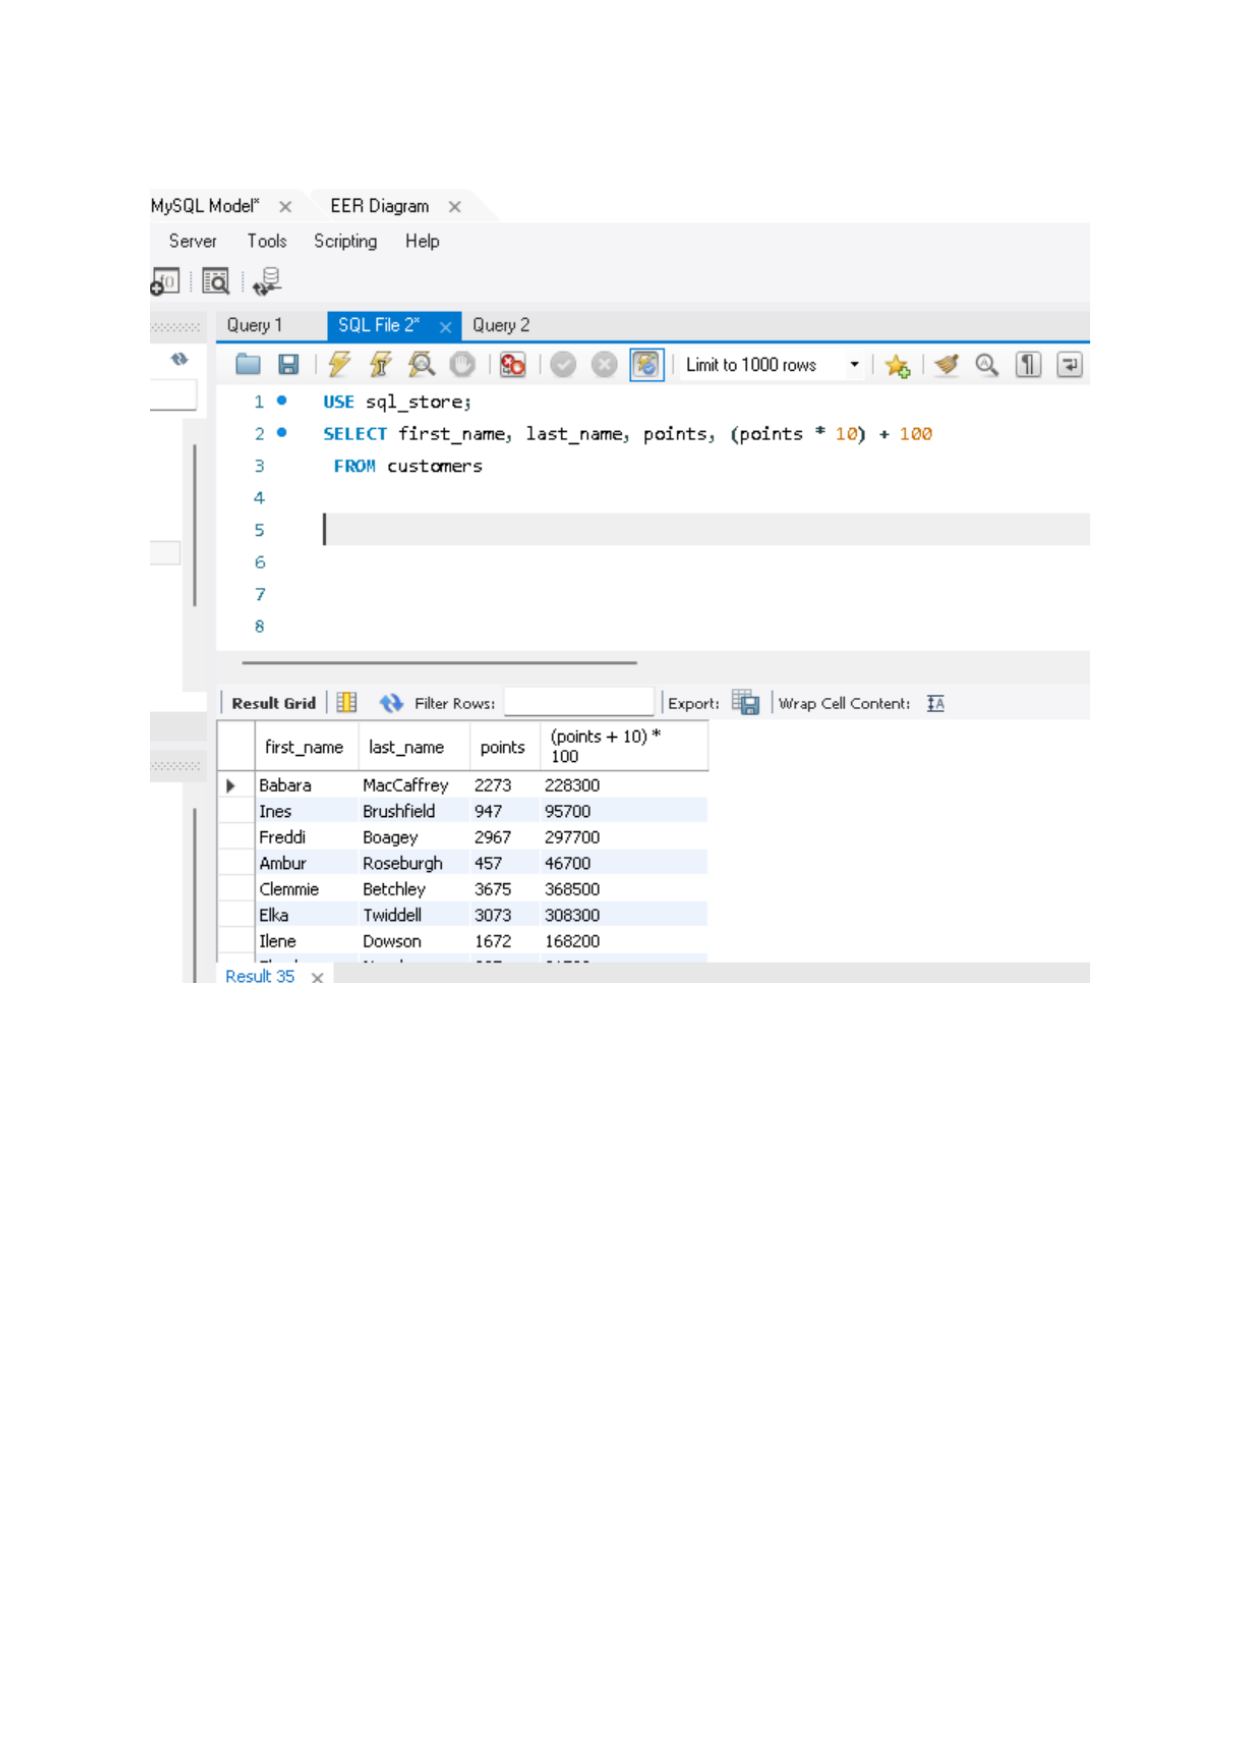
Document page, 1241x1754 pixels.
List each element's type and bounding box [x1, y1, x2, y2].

picture [150, 150, 1091, 983]
